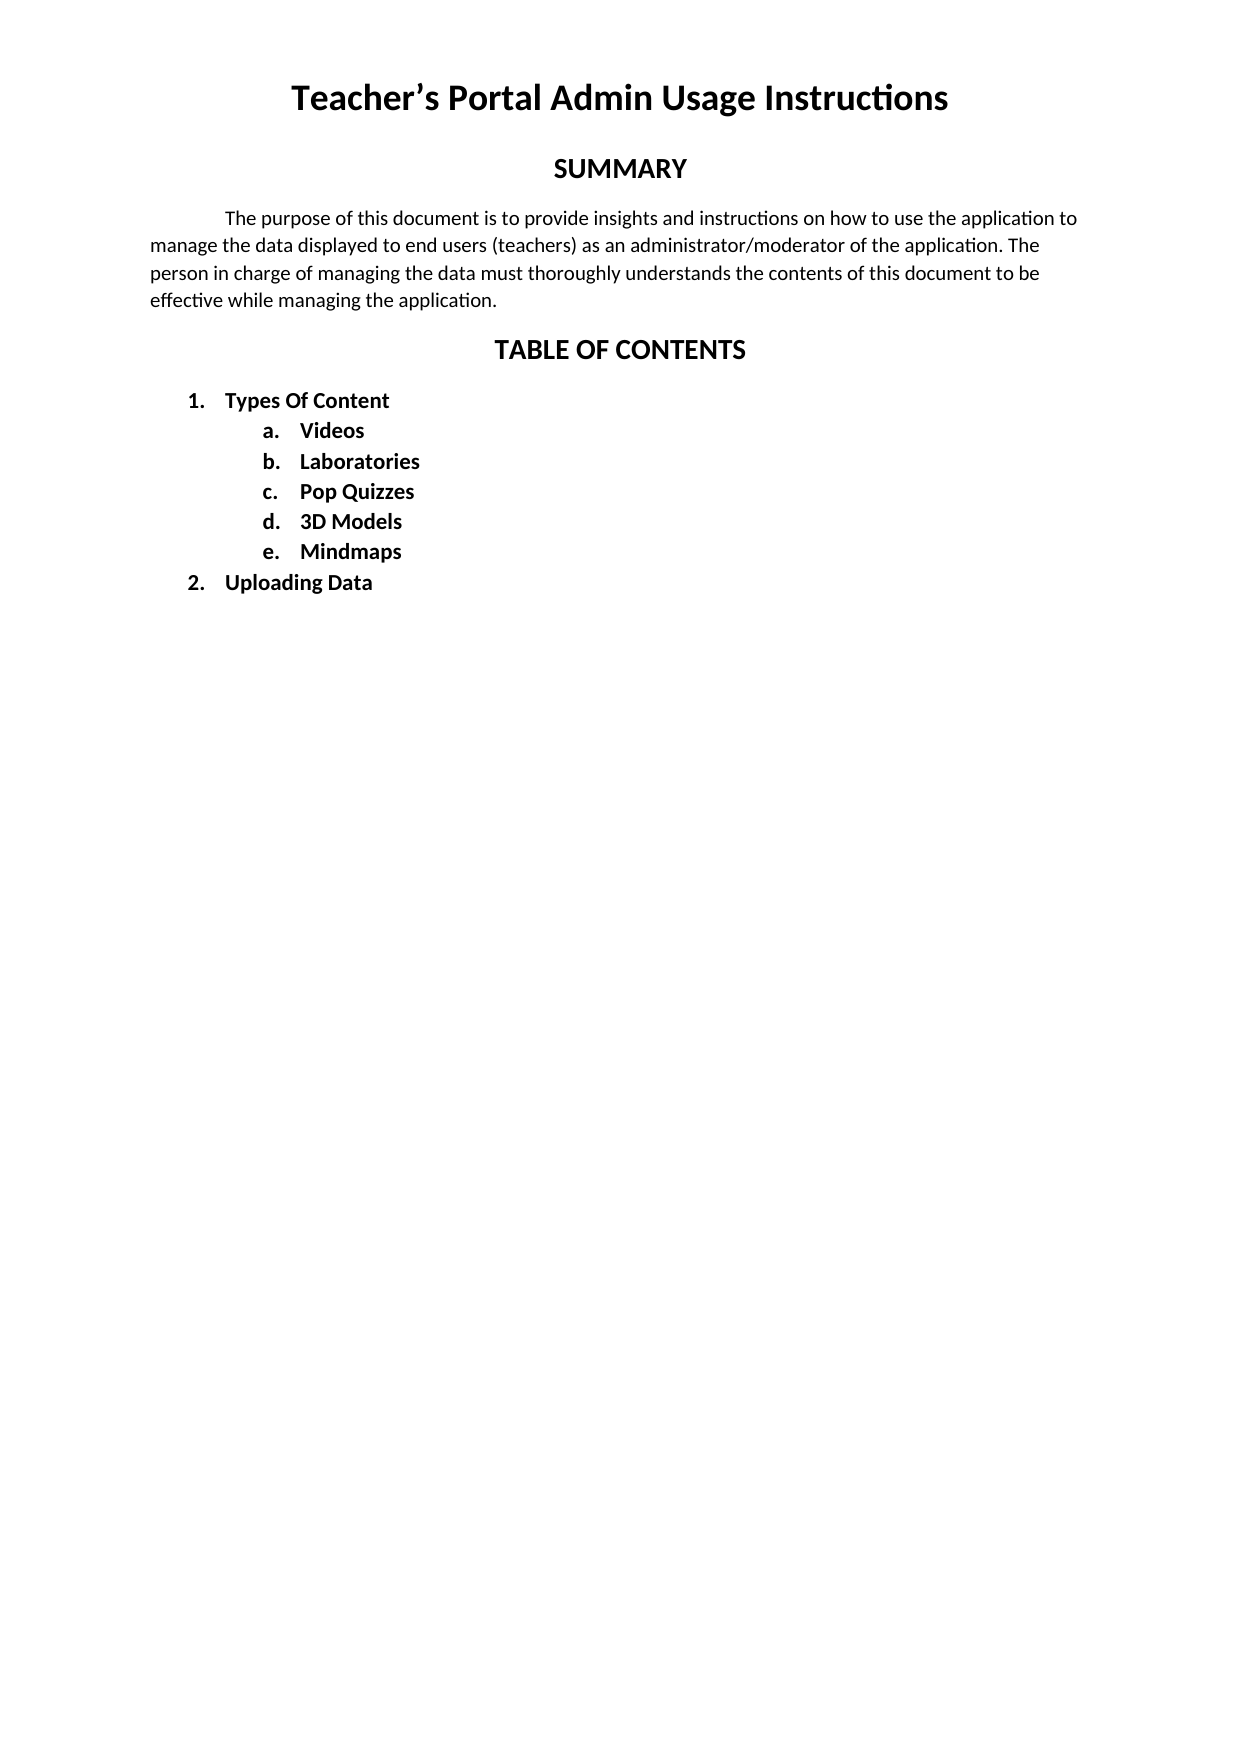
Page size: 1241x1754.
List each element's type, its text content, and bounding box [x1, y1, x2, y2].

list 3D Models [262, 507, 1090, 535]
text The purpose of this document is to provide insights and instructions on how to use the application to manage the data displayed to end users (teachers) as an administrator/moderator of the application. The person in charge of managing the data must thoroughly understands the contents of this document to be effective while managing the application. [150, 205, 1090, 313]
list Videos [262, 417, 1090, 445]
list Pop Quizzes [262, 477, 1090, 505]
list Laboratories [262, 447, 1090, 475]
list Mindmaps [262, 537, 1090, 566]
text SUMMARY [150, 150, 1090, 186]
list Types Of Content [187, 386, 1090, 414]
text TABLE OF CONTENTS [150, 331, 1090, 367]
list Uploading Data [187, 568, 1090, 596]
